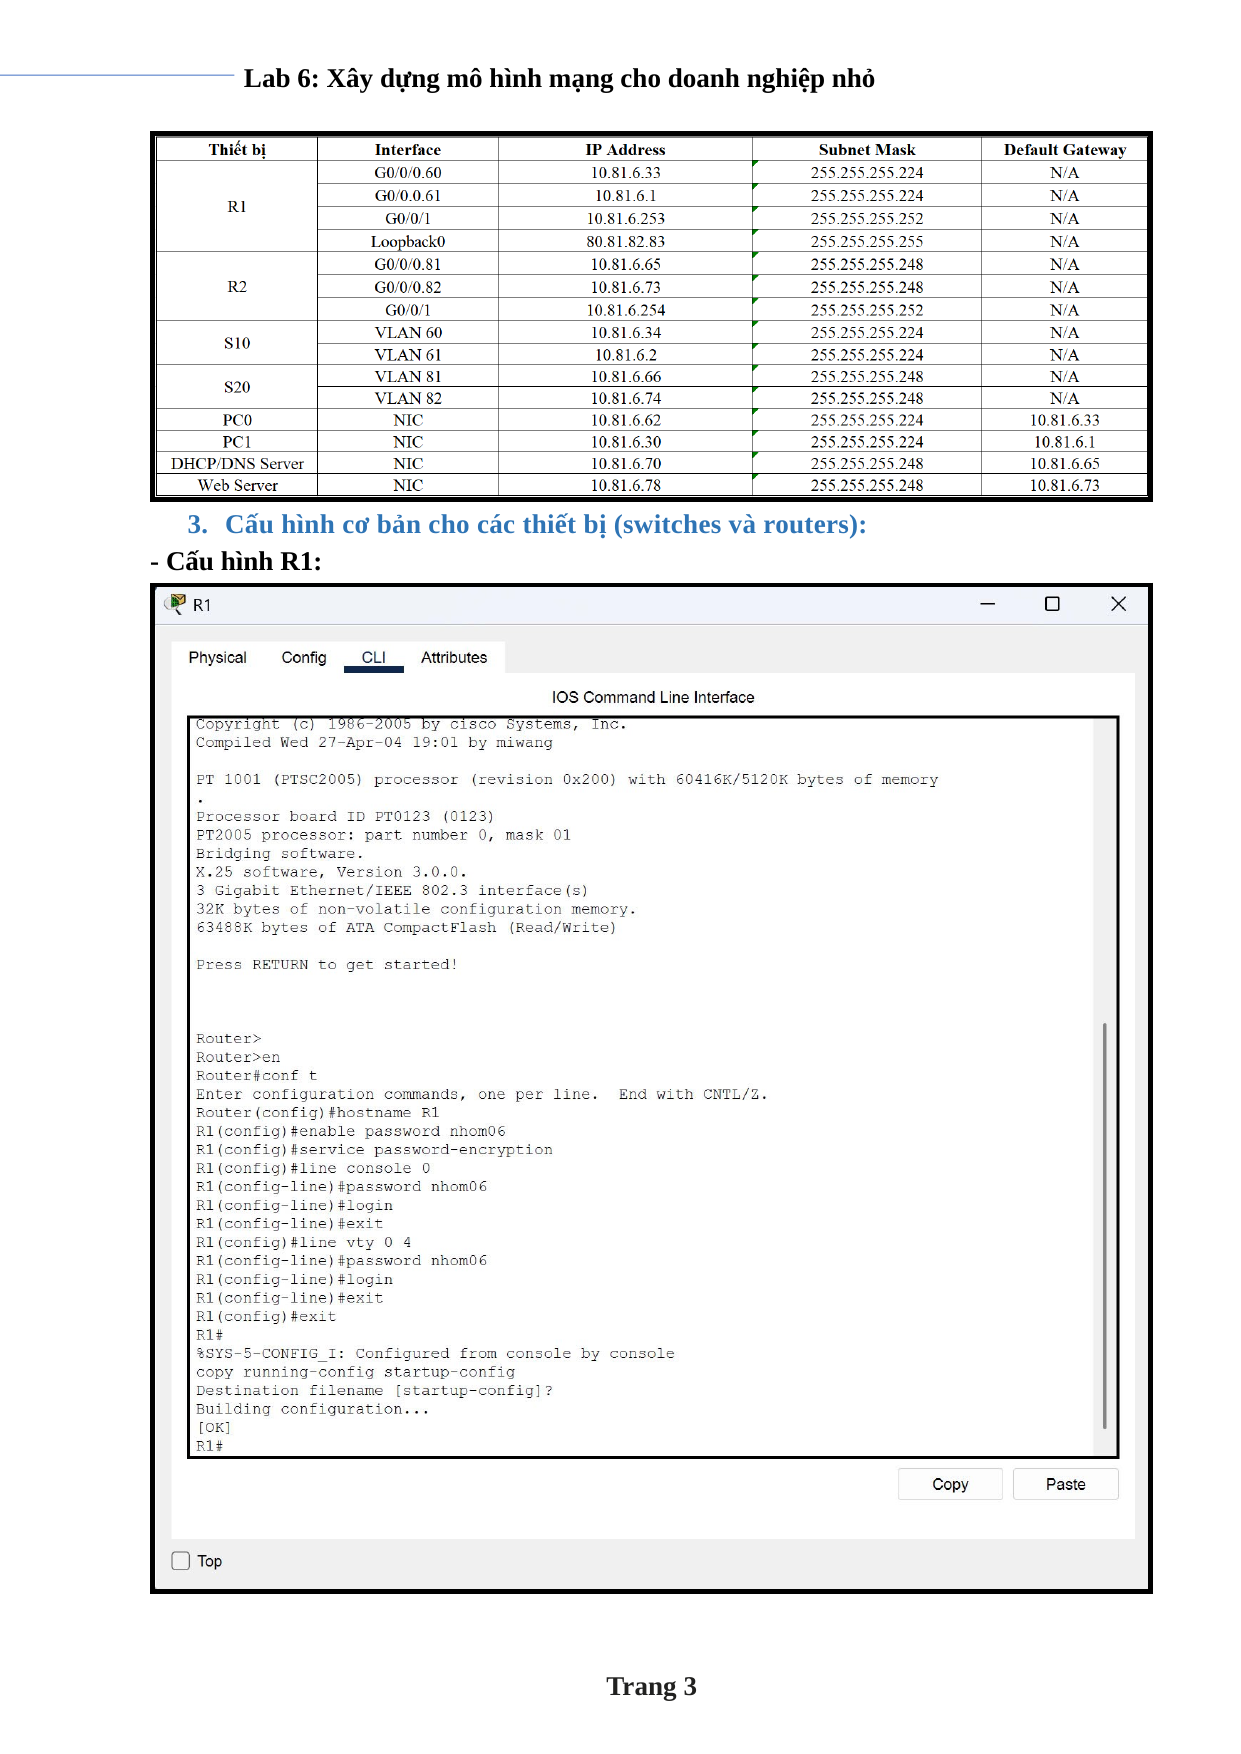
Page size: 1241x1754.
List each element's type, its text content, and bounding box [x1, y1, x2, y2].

list Cấu hình cơ bản cho các thiết bị (switches và routers): [187, 508, 1153, 539]
text - Cấu hình R1: [150, 545, 1153, 576]
picture [155, 587, 1148, 1589]
picture [155, 136, 1148, 497]
